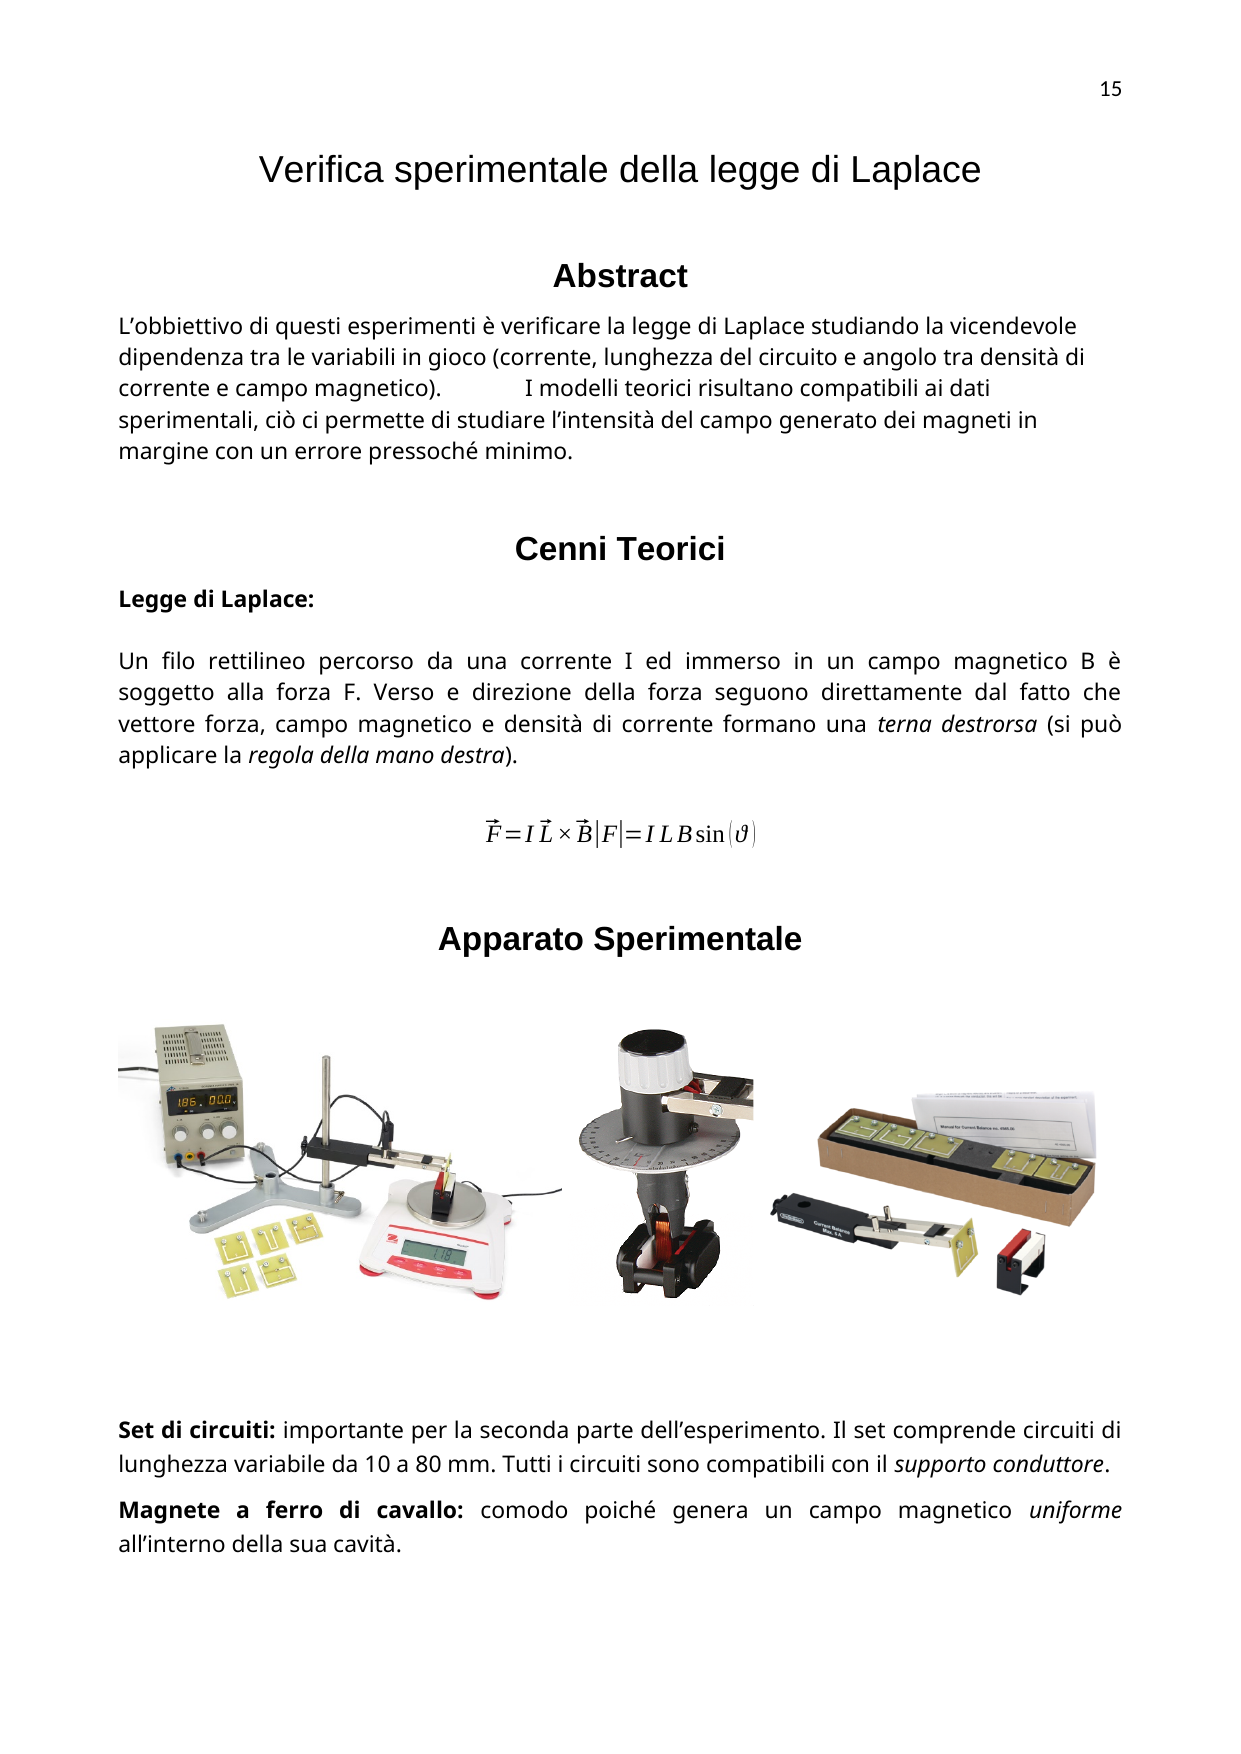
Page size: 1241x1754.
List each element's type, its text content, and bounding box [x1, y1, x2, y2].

text Set di circuiti: importante per la seconda parte dell’esperimento. Il set comprende circuiti di lunghezza variabile da 10 a 80 mm. Tutti i circuiti sono compatibili con il supporto conduttore. [118, 1414, 1122, 1479]
text Apparato Sperimentale [118, 919, 1122, 958]
text Legge di Laplace: [118, 583, 1122, 614]
text Cenni Teorici [118, 529, 1122, 567]
text Un filo rettilineo percorso da una corrente I ed immerso in un campo magnetico B è soggetto alla forza F. Verso e direzione della forza seguono direttamente dal fatto che vettore forza, campo magnetico e densità di corrente formano una terna destrorsa (si può applicare la regola della mano destra). [118, 645, 1122, 770]
picture [118, 1019, 562, 1306]
text Abstract [118, 256, 1122, 294]
picture [568, 1021, 754, 1306]
text Magnete a ferro di cavallo: comodo poiché genera un campo magnetico uniforme all’interno della sua cavità. [118, 1494, 1122, 1559]
text L’obbiettivo di questi esperimenti è verificare la legge di Laplace studiando la vicendevole dipendenza tra le variabili in gioco (corrente, lunghezza del circuito e angolo tra densità di corrente e campo magnetico). I modelli teorici risultano compatibili ai dati sperimentali, ciò ci permette di studiare l’intensità del campo generato dei magneti in margine con un errore pressoché minimo. [118, 310, 1122, 466]
picture [762, 1073, 1114, 1306]
text Verifica sperimentale della legge di Laplace [118, 148, 1122, 191]
